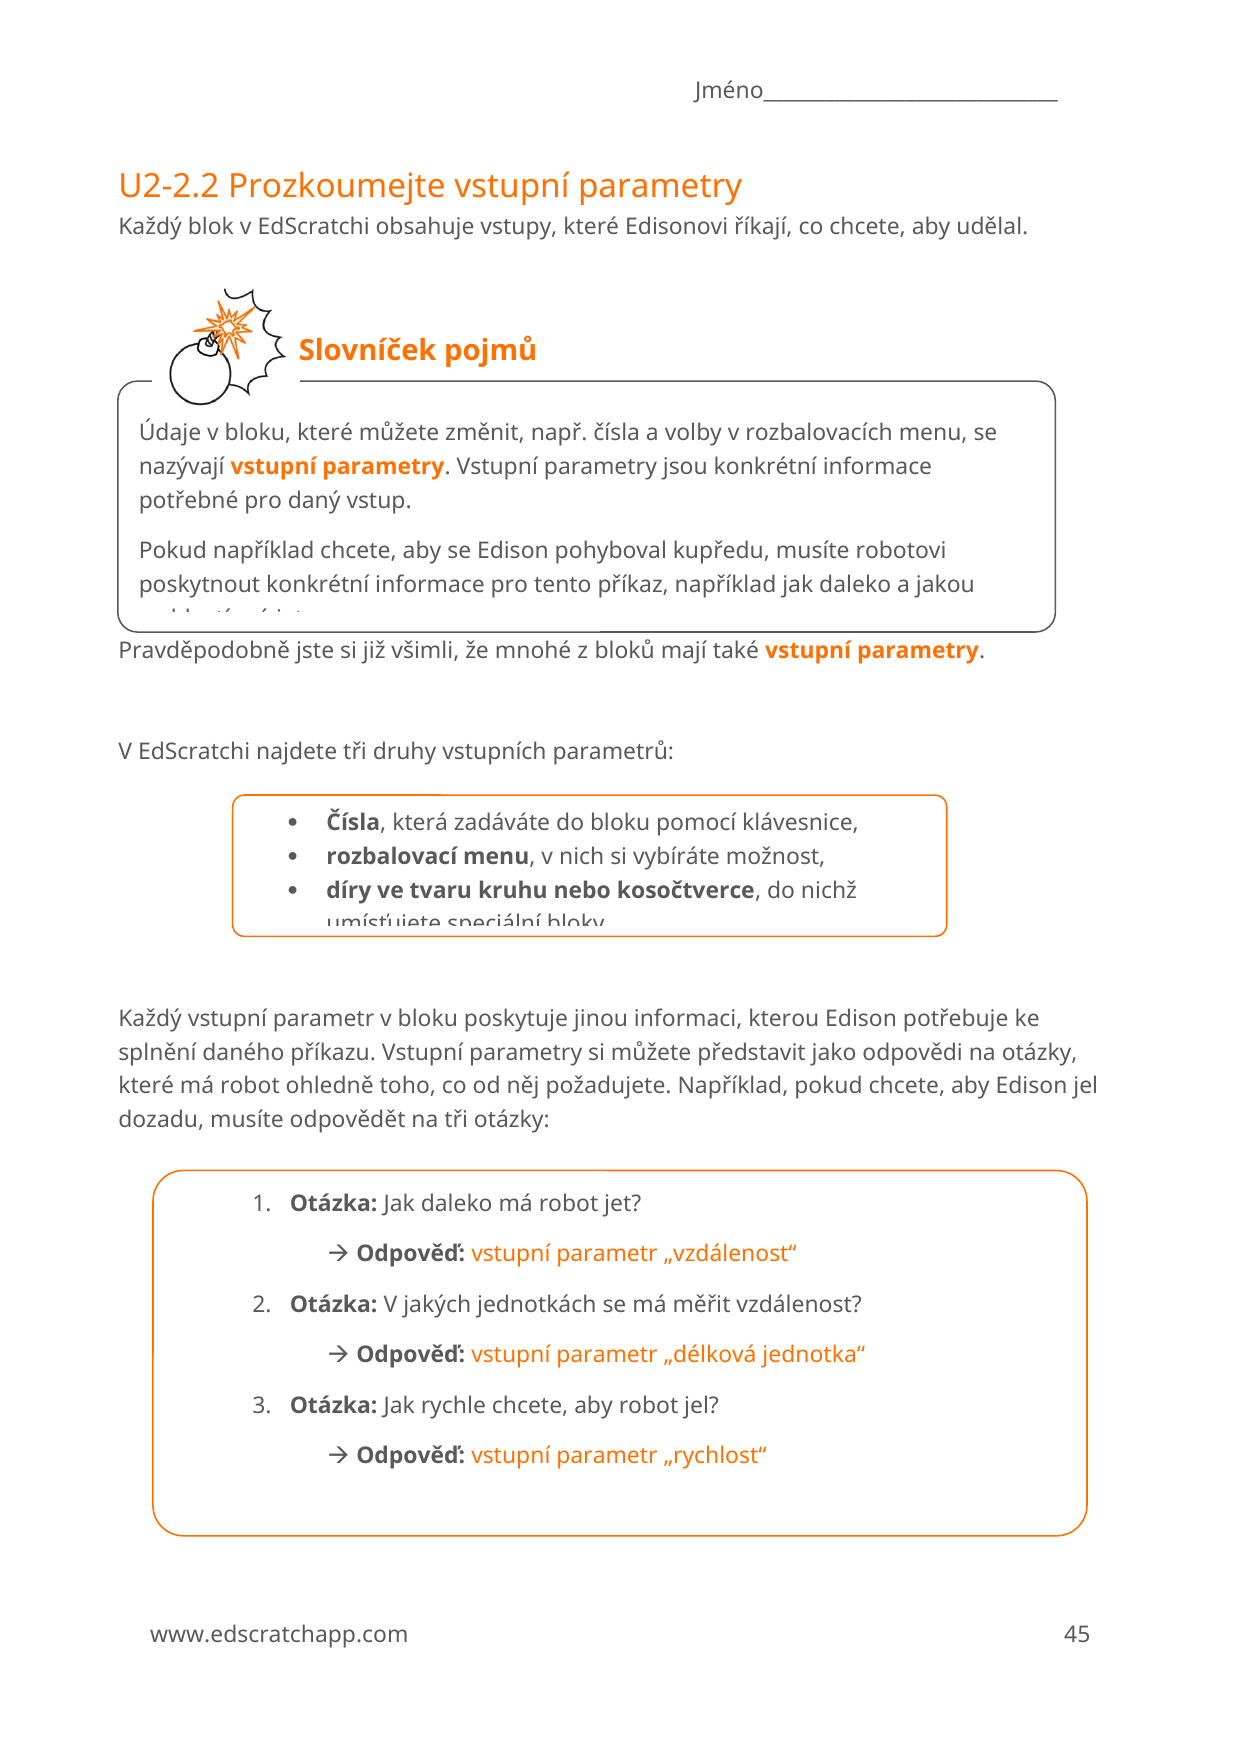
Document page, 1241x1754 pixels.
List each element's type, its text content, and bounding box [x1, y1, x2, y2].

list Každý vstupní parametr v bloku poskytuje jinou informaci, kterou Edison potřebuje ke splnění daného příkazu. Vstupní parametry si můžete představit jako odpovědi na otázky, které má robot ohledně toho, co od něj požadujete. Například, pokud chcete, aby Edison jel dozadu, musíte odpovědět na tři otázky: [118, 1002, 1122, 1134]
text Každý blok v EdScratchi obsahuje vstupy, které Edisonovi říkají, co chcete, aby udělal. Pravděpodobně jste si již všimli, že mnohé z bloků mají také vstupní parametry. [118, 210, 1122, 666]
subtitle U2-2.2 Prozkoumejte vstupní parametry [118, 161, 1122, 207]
list V EdScratchi najdete tři druhy vstupních parametrů: [118, 735, 1122, 766]
picture [152, 271, 300, 420]
